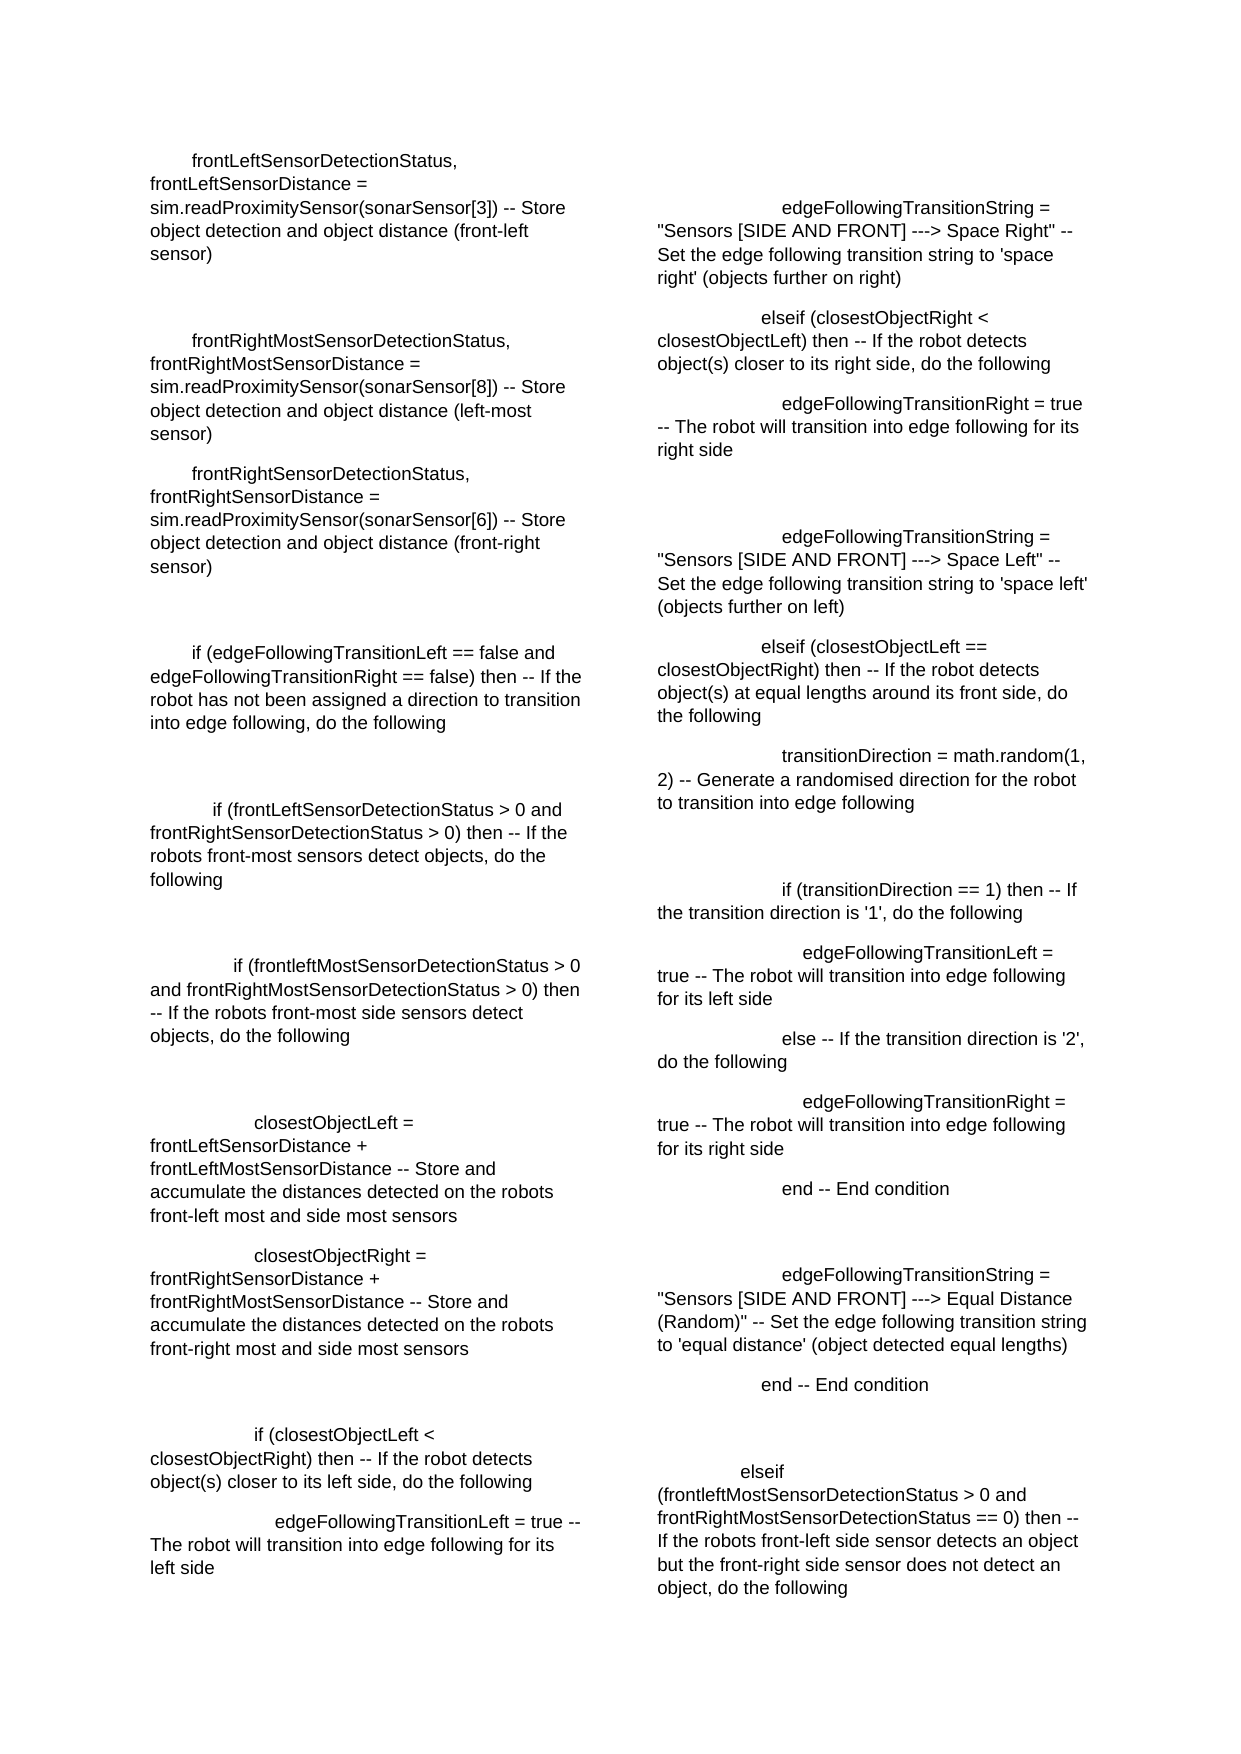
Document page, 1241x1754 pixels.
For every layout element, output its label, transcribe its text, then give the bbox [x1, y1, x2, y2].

text if (frontleftMostSensorDetectionStatus > 0 and frontRightMostSensorDetectionStatus > 0) then -- If the robots front-most side sensors detect objects, do the following [150, 955, 583, 1046]
text elseif (frontleftMostSensorDetectionStatus > 0 and frontRightMostSensorDetectionStatus == 0) then -- If the robots front-left side sensor detects an object but the front-right side sensor does not detect an object, do the following [657, 1461, 1090, 1598]
text end -- End condition [657, 1374, 1090, 1395]
text edgeFollowingTransitionRight = true -- The robot will transition into edge following for its right side [657, 393, 1090, 461]
text else -- If the transition direction is '2', do the following [657, 1028, 1090, 1073]
text edgeFollowingTransitionRight = true -- The robot will transition into edge following for its right side [657, 1091, 1090, 1159]
text frontRightSensorDetectionStatus, frontRightSensorDistance = sim.readProximitySensor(sonarSensor[6]) -- Store object detection and object distance (front-right sensor) [150, 462, 583, 577]
text frontLeftSensorDetectionStatus, frontLeftSensorDistance = sim.readProximitySensor(sonarSensor[3]) -- Store object detection and object distance (front-left sensor) [150, 150, 583, 264]
text edgeFollowingTransitionString = "Sensors [SIDE AND FRONT] ---> Space Right" -- Set the edge following transition string to 'space right' (objects further on right) [657, 197, 1090, 288]
text edgeFollowingTransitionString = "Sensors [SIDE AND FRONT] ---> Space Left" -- Set the edge following transition string to 'space left' (objects further on left) [657, 526, 1090, 617]
text if (transitionDirection == 1) then -- If the transition direction is '1', do the following [657, 878, 1090, 923]
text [150, 1510, 583, 1578]
text elseif (closestObjectLeft == closestObjectRight) then -- If the robot detects object(s) at equal lengths around its front side, do the following [657, 636, 1090, 727]
text if (closestObjectLeft < closestObjectRight) then -- If the robot detects object(s) closer to its left side, do the following [150, 1424, 583, 1492]
text edgeFollowingTransitionString = "Sensors [SIDE AND FRONT] ---> Equal Distance (Random)" -- Set the edge following transition string to 'equal distance' (object detected equal lengths) [657, 1264, 1090, 1355]
text frontRightMostSensorDetectionStatus, frontRightMostSensorDistance = sim.readProximitySensor(sonarSensor[8]) -- Store object detection and object distance (left-most sensor) [150, 330, 583, 444]
text end -- End condition [657, 1177, 1090, 1199]
text closestObjectRight = frontRightSensorDistance + frontRightMostSensorDistance -- Store and accumulate the distances detected on the robots front-right most and side most sensors [150, 1244, 583, 1359]
text if (edgeFollowingTransitionLeft == false and edgeFollowingTransitionRight == false) then -- If the robot has not been assigned a direction to transition into edge following, do the following [150, 642, 583, 733]
text if (frontLeftSensorDetectionStatus > 0 and frontRightSensorDetectionStatus > 0) then -- If the robots front-most sensors detect objects, do the following [150, 799, 583, 890]
text elseif (closestObjectRight < closestObjectLeft) then -- If the robot detects object(s) closer to its right side, do the following [657, 306, 1090, 374]
text closestObjectLeft = frontLeftSensorDistance + frontLeftMostSensorDistance -- Store and accumulate the distances detected on the robots front-left most and side most sensors [150, 1112, 583, 1226]
text edgeFollowingTransitionLeft = true -- The robot will transition into edge following for its left side [657, 942, 1090, 1009]
text transitionDirection = math.random(1, 2) -- Generate a randomised direction for the robot to transition into edge following [657, 745, 1090, 813]
